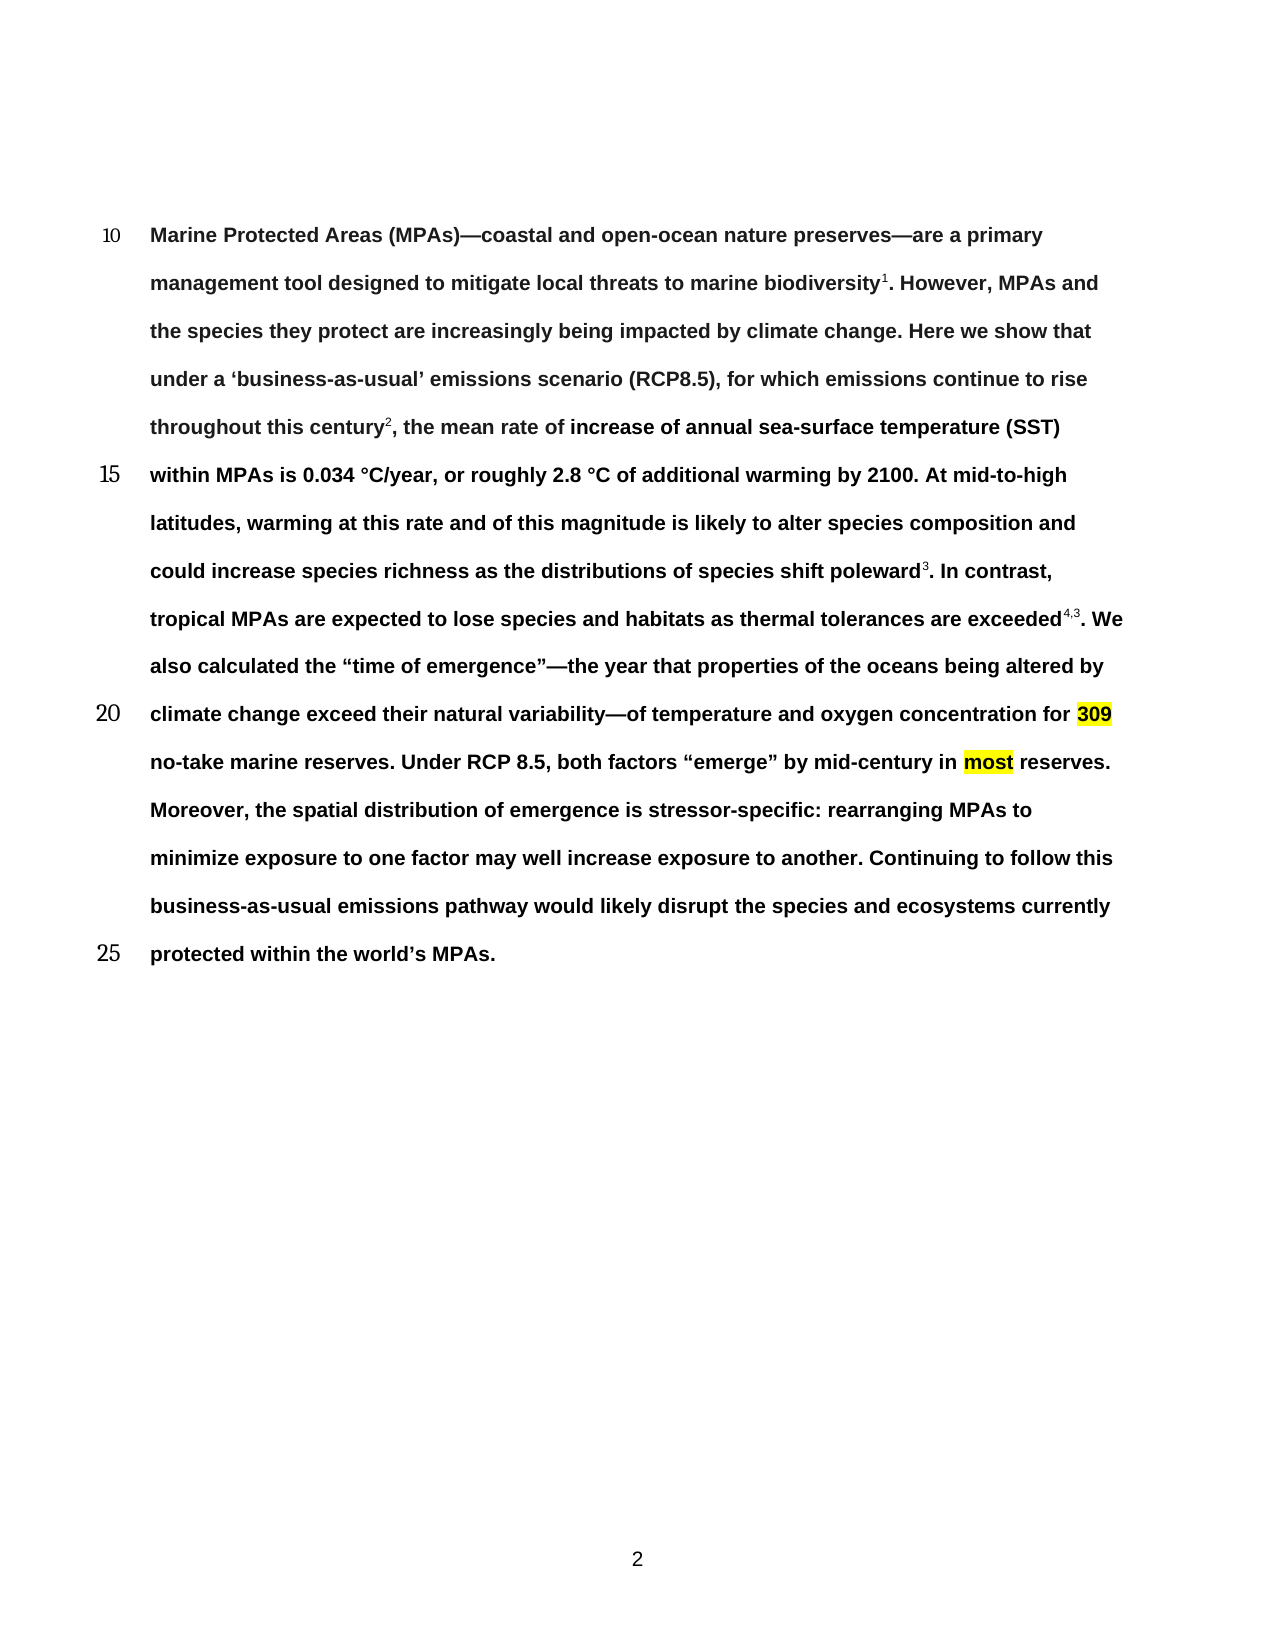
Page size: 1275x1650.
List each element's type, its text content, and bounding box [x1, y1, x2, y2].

text Marine Protected Areas (MPAs)—coastal and open-ocean nature preserves—are a primary management tool designed to mitigate local threats to marine biodiversity1. However, MPAs and the species they protect are increasingly being impacted by climate change. Here we show that under a ‘business-as-usual’ emissions scenario (RCP8.5), for which emissions continue to rise throughout this century2, the mean rate of increase of annual sea-surface temperature (SST) within MPAs is 0.034 °C/year, or roughly 2.8 °C of additional warming by 2100. At mid-to-high latitudes, warming at this rate and of this magnitude is likely to alter species composition and could increase species richness as the distributions of species shift poleward3. In contrast, tropical MPAs are expected to lose species and habitats as thermal tolerances are exceeded4,3. We also calculated the “time of emergence”—the year that properties of the oceans being altered by climate change exceed their natural variability—of temperature and oxygen concentration for 309 no-take marine reserves. Under RCP 8.5, both factors “emerge” by mid-century in most reserves. Moreover, the spatial distribution of emergence is stressor-specific: rearranging MPAs to minimize exposure to one factor may well increase exposure to another. Continuing to follow this business-as-usual emissions pathway would likely disrupt the species and ecosystems currently protected within the world’s MPAs. [150, 223, 1125, 966]
